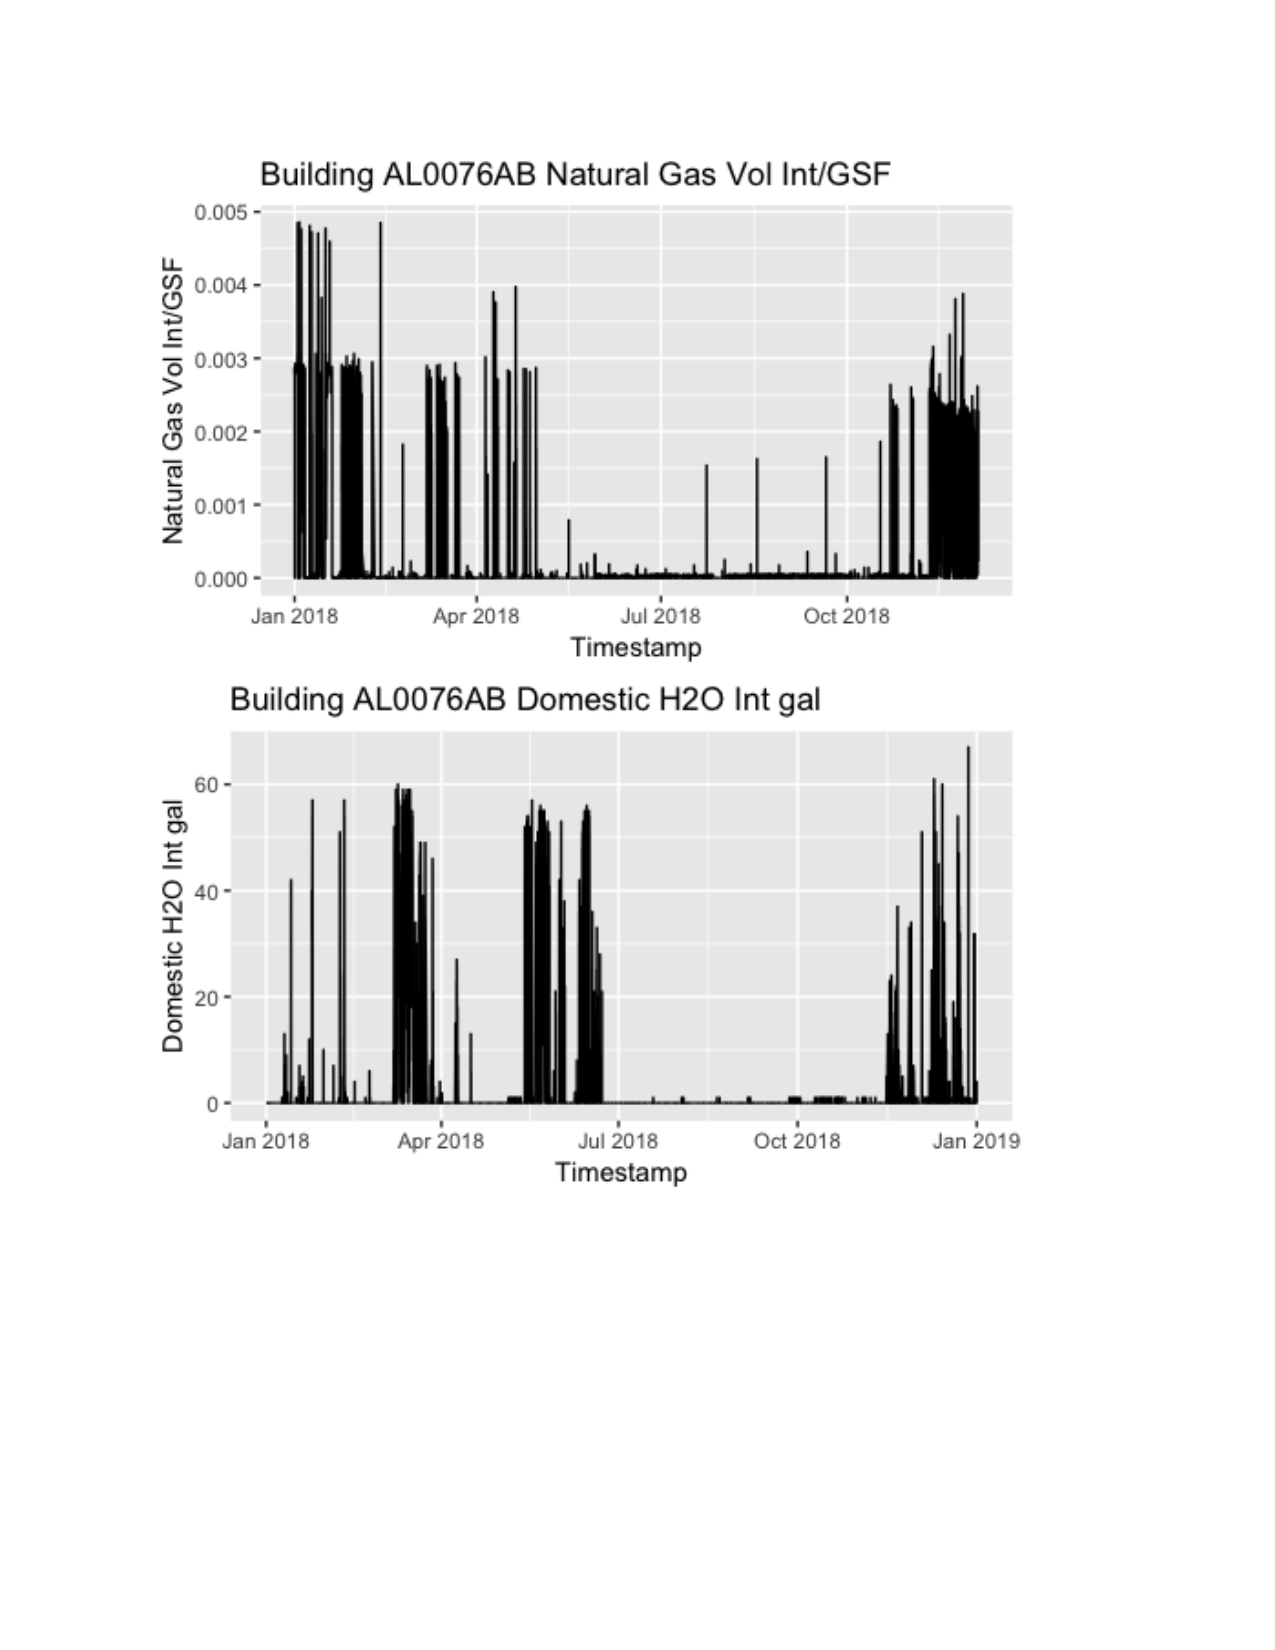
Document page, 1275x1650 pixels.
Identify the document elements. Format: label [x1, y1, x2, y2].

picture [150, 150, 1025, 1200]
